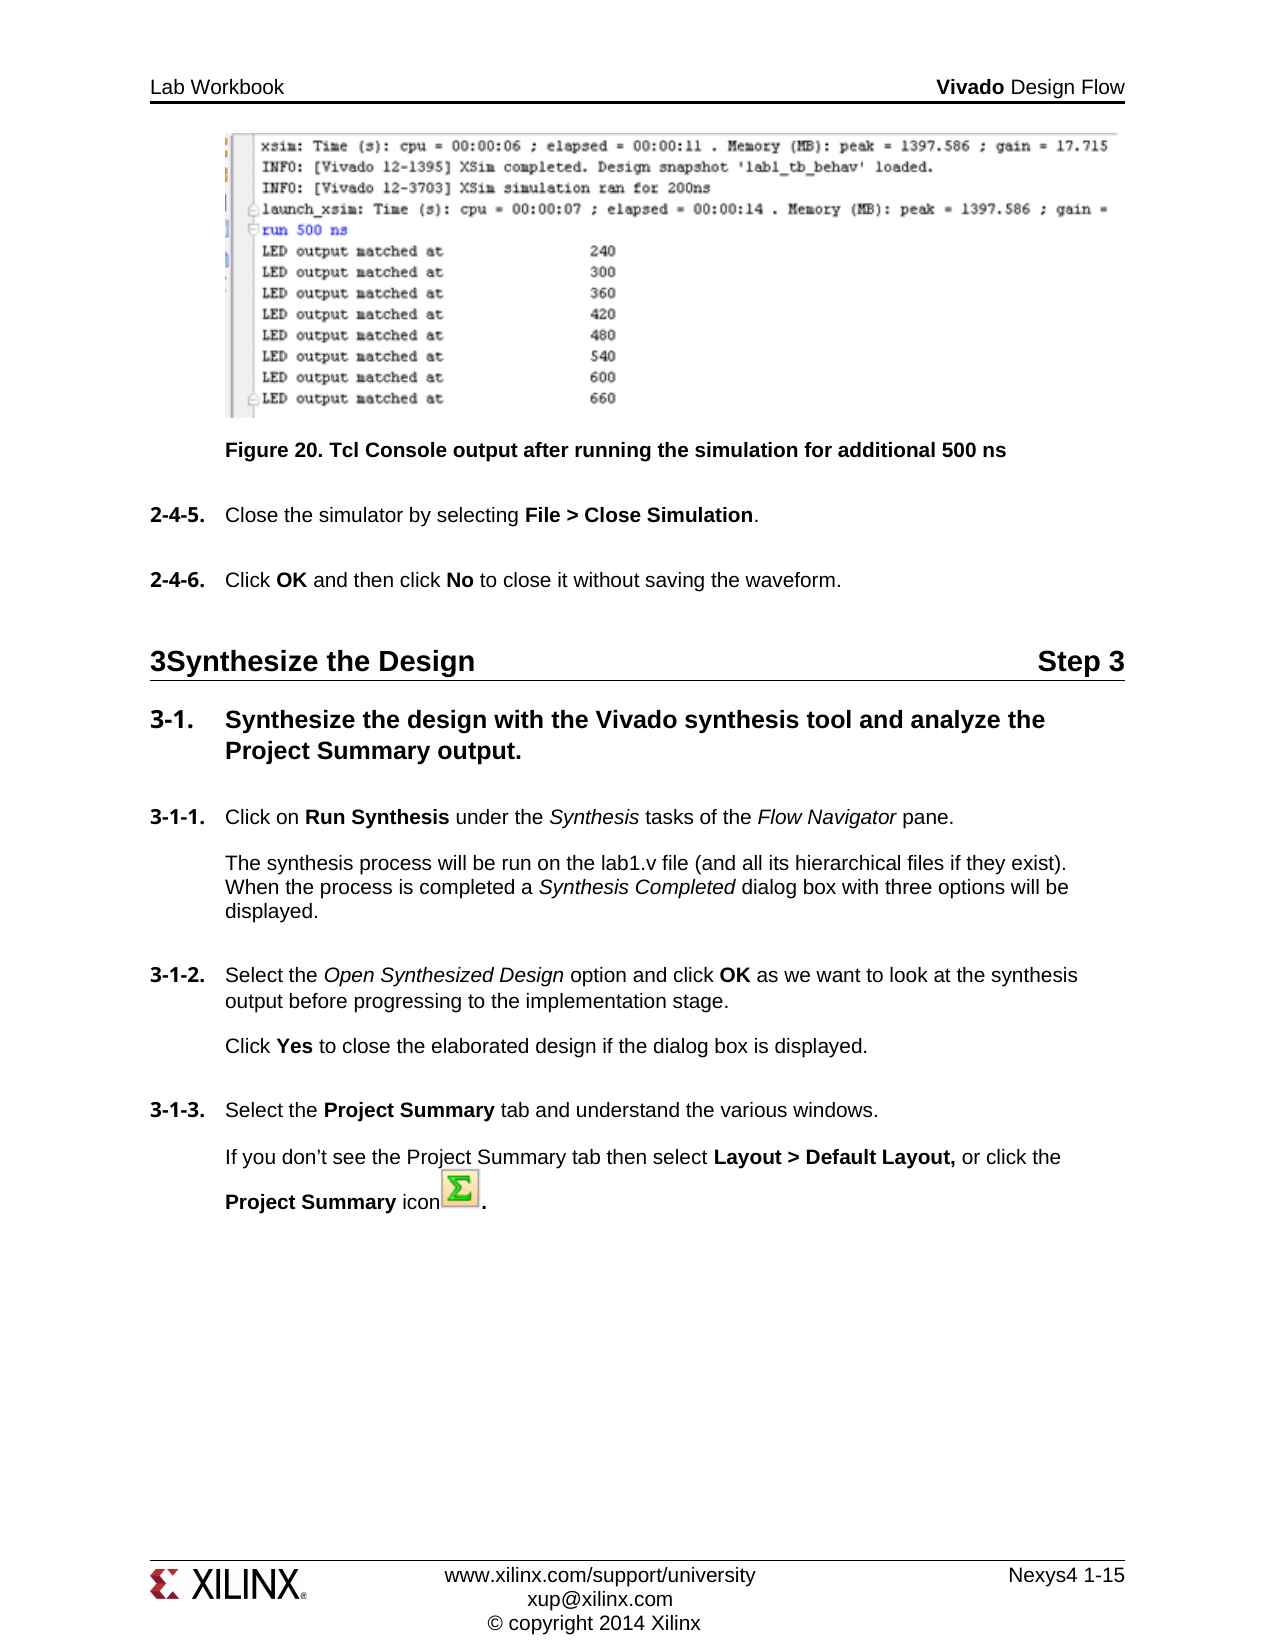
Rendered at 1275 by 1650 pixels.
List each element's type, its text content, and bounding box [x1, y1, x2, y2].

picture [440, 1168, 481, 1209]
text Click on Run Synthesis under the Synthesis tasks of the Flow Navigator pane. [150, 802, 1125, 830]
text Figure 20. Tcl Console output after running the simulation for additional 500 ns [225, 438, 1125, 462]
text The synthesis process will be run on the lab1.v file (and all its hierarchical files if they exist). When the process is completed a Synthesis Completed dialog box with three options will be displayed. [225, 851, 1125, 923]
text If you don’t see the Project Summary tab then select Layout > Default Layout, or click the Project Summary icon. [225, 1144, 1125, 1213]
text Click Yes to close the elaborated design if the dialog box is displayed. [225, 1034, 1125, 1058]
text Select the Open Synthesized Design option and click OK as we want to look at the synthesis output before progressing to the implementation stage. [150, 961, 1125, 1013]
text Close the simulator by selecting File > Close Simulation. [150, 500, 1125, 528]
text Synthesize the design with the Vivado synthesis tool and analyze the Project Summary output. [150, 702, 1125, 764]
text Click OK and then click No to close it without saving the waveform. [150, 566, 1125, 594]
picture [225, 133, 1118, 426]
picture [150, 1569, 307, 1599]
subtitle Synthesize the Design Step 3 [150, 644, 1125, 680]
text Select the Project Summary tab and understand the various windows. [150, 1095, 1125, 1124]
